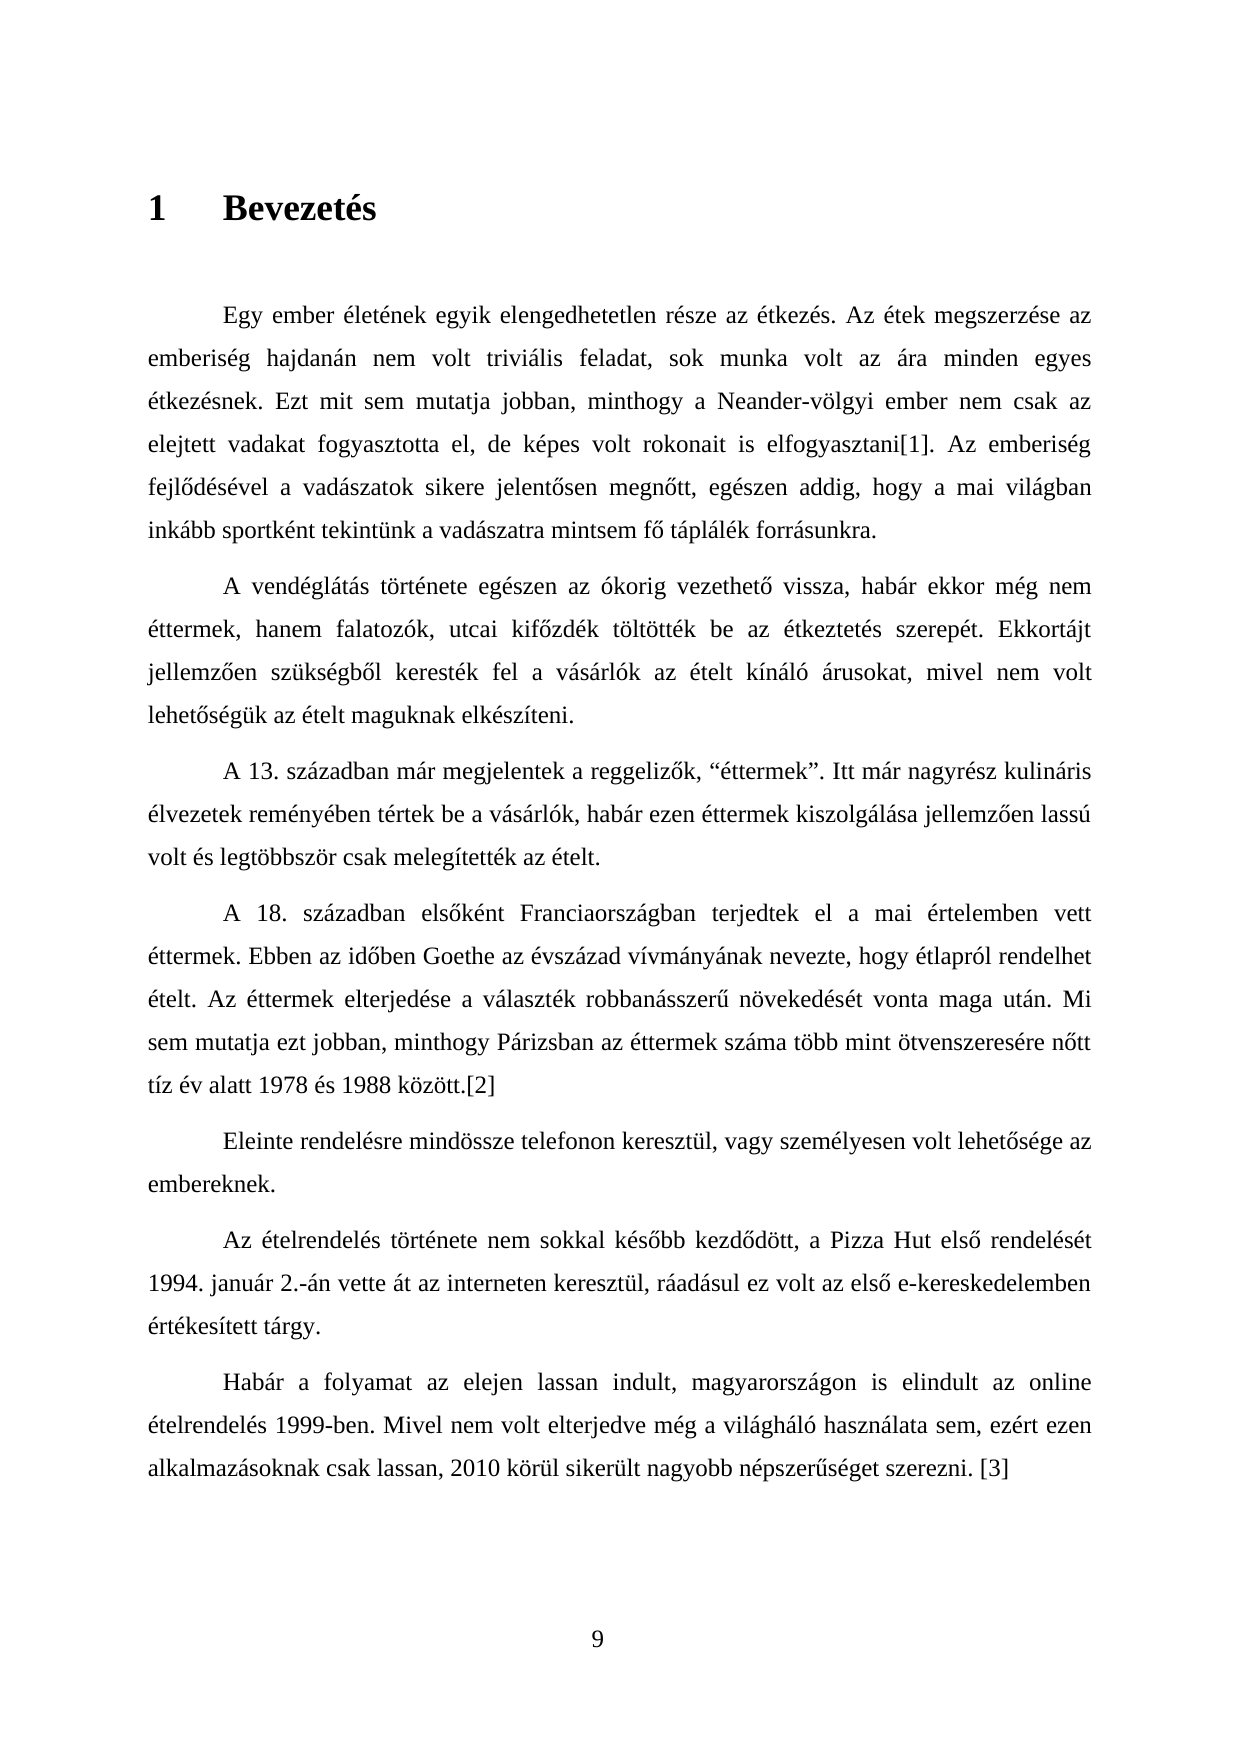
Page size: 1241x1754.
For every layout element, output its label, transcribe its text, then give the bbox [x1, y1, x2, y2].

text Eleinte rendelésre mindössze telefonon keresztül, vagy személyesen volt lehetősége az embereknek. [148, 1126, 1092, 1198]
text Habár a folyamat az elejen lassan indult, magyarországon is elindult az online ételrendelés 1999-ben. Mivel nem volt elterjedve még a világháló használata sem, ezért ezen alkalmazásoknak csak lassan, 2010 körül sikerült nagyobb népszerűséget szerezni. [3] [148, 1367, 1092, 1482]
text A 18. században elsőként Franciaországban terjedtek el a mai értelemben vett éttermek. Ebben az időben Goethe az évszázad vívmányának nevezte, hogy étlapról rendelhet ételt. Az éttermek elterjedése a választék robbanásszerű növekedését vonta maga után. Mi sem mutatja ezt jobban, minthogy Párizsban az éttermek száma több mint ötvenszeresére nőtt tíz év alatt 1978 és 1988 között.[2] [148, 898, 1092, 1099]
text A 13. században már megjelentek a reggelizők, “éttermek”. Itt már nagyrész kulináris élvezetek reményében tértek be a vásárlók, habár ezen éttermek kiszolgálása jellemzően lassú volt és legtöbbször csak melegítették az ételt. [148, 756, 1092, 871]
subtitle Bevezetés [148, 185, 1092, 228]
text A vendéglátás története egészen az ókorig vezethető vissza, habár ekkor még nem éttermek, hanem falatozók, utcai kifőzdék töltötték be az étkeztetés szerepét. Ekkortájt jellemzően szükségből keresték fel a vásárlók az ételt kínáló árusokat, mivel nem volt lehetőségük az ételt maguknak elkészíteni. [148, 571, 1092, 729]
text Egy ember életének egyik elengedhetetlen része az étkezés. Az étek megszerzése az emberiség hajdanán nem volt triviális feladat, sok munka volt az ára minden egyes étkezésnek. Ezt mit sem mutatja jobban, minthogy a Neander-völgyi ember nem csak az elejtett vadakat fogyasztotta el, de képes volt rokonait is elfogyasztani[1]. Az emberiség fejlődésével a vadászatok sikere jelentősen megnőtt, egészen addig, hogy a mai világban inkább sportként tekintünk a vadászatra mintsem fő táplálék forrásunkra. [148, 300, 1092, 544]
text Az ételrendelés története nem sokkal később kezdődött, a Pizza Hut első rendelését 1994. január 2.-án vette át az interneten keresztül, ráadásul ez volt az első e-kereskedelemben értékesített tárgy. [148, 1225, 1092, 1340]
